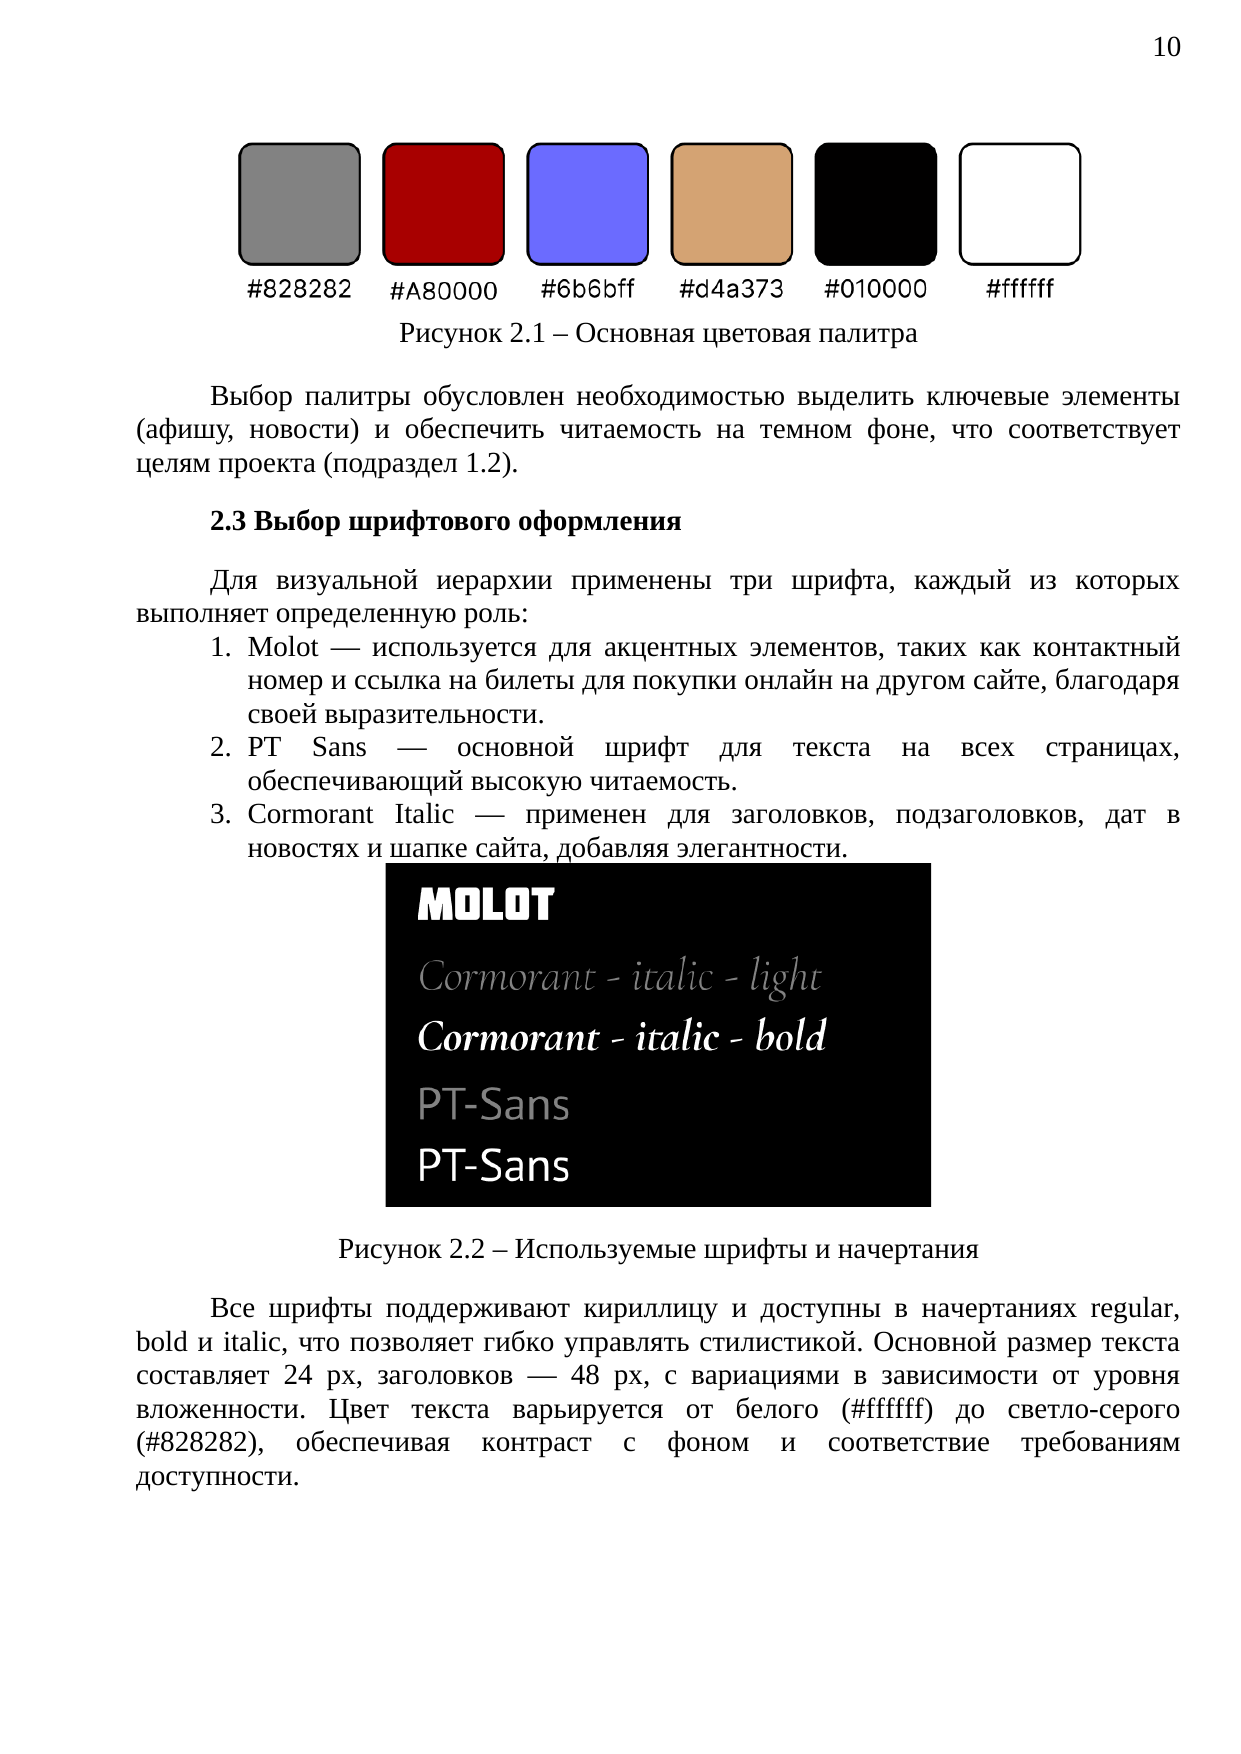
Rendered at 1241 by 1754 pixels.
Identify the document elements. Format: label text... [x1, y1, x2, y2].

text 2.3 Выбор шрифтового оформления [136, 503, 1181, 537]
picture [216, 121, 1101, 315]
list Cormorant Italic — применен для заголовков, подзаголовков, дат в новостях и шапке сайта, добавляя элегантности. [210, 797, 1181, 864]
text Для визуальной иерархии применены три шрифта, каждый из которых выполняет определенную роль: [136, 562, 1181, 629]
text Выбор палитры обусловлен необходимостью выделить ключевые элементы (афишу, новости) и обеспечить читаемость на темном фоне, что соответствует целям проекта (подраздел 1.2). [136, 378, 1181, 478]
picture [385, 863, 932, 1207]
text Все шрифты поддерживают кириллицу и доступны в начертаниях regular, bold и italic, что позволяет гибко управлять стилистикой. Основной размер текста составляет 24 px, заголовков — 48 px, с вариациями в зависимости от уровня вложенности. Цвет текста варьируется от белого (#ffffff) до светло-серого (#828282), обеспечивая контраст с фоном и соответствие требованиям доступности. [136, 1290, 1181, 1491]
list PT Sans — основной шрифт для текста на всех страницах, обеспечивающий высокую читаемость. [210, 729, 1181, 797]
list Molot — используется для акцентных элементов, таких как контактный номер и ссылка на билеты для покупки онлайн на другом сайте, благодаря своей выразительности. [210, 629, 1181, 729]
